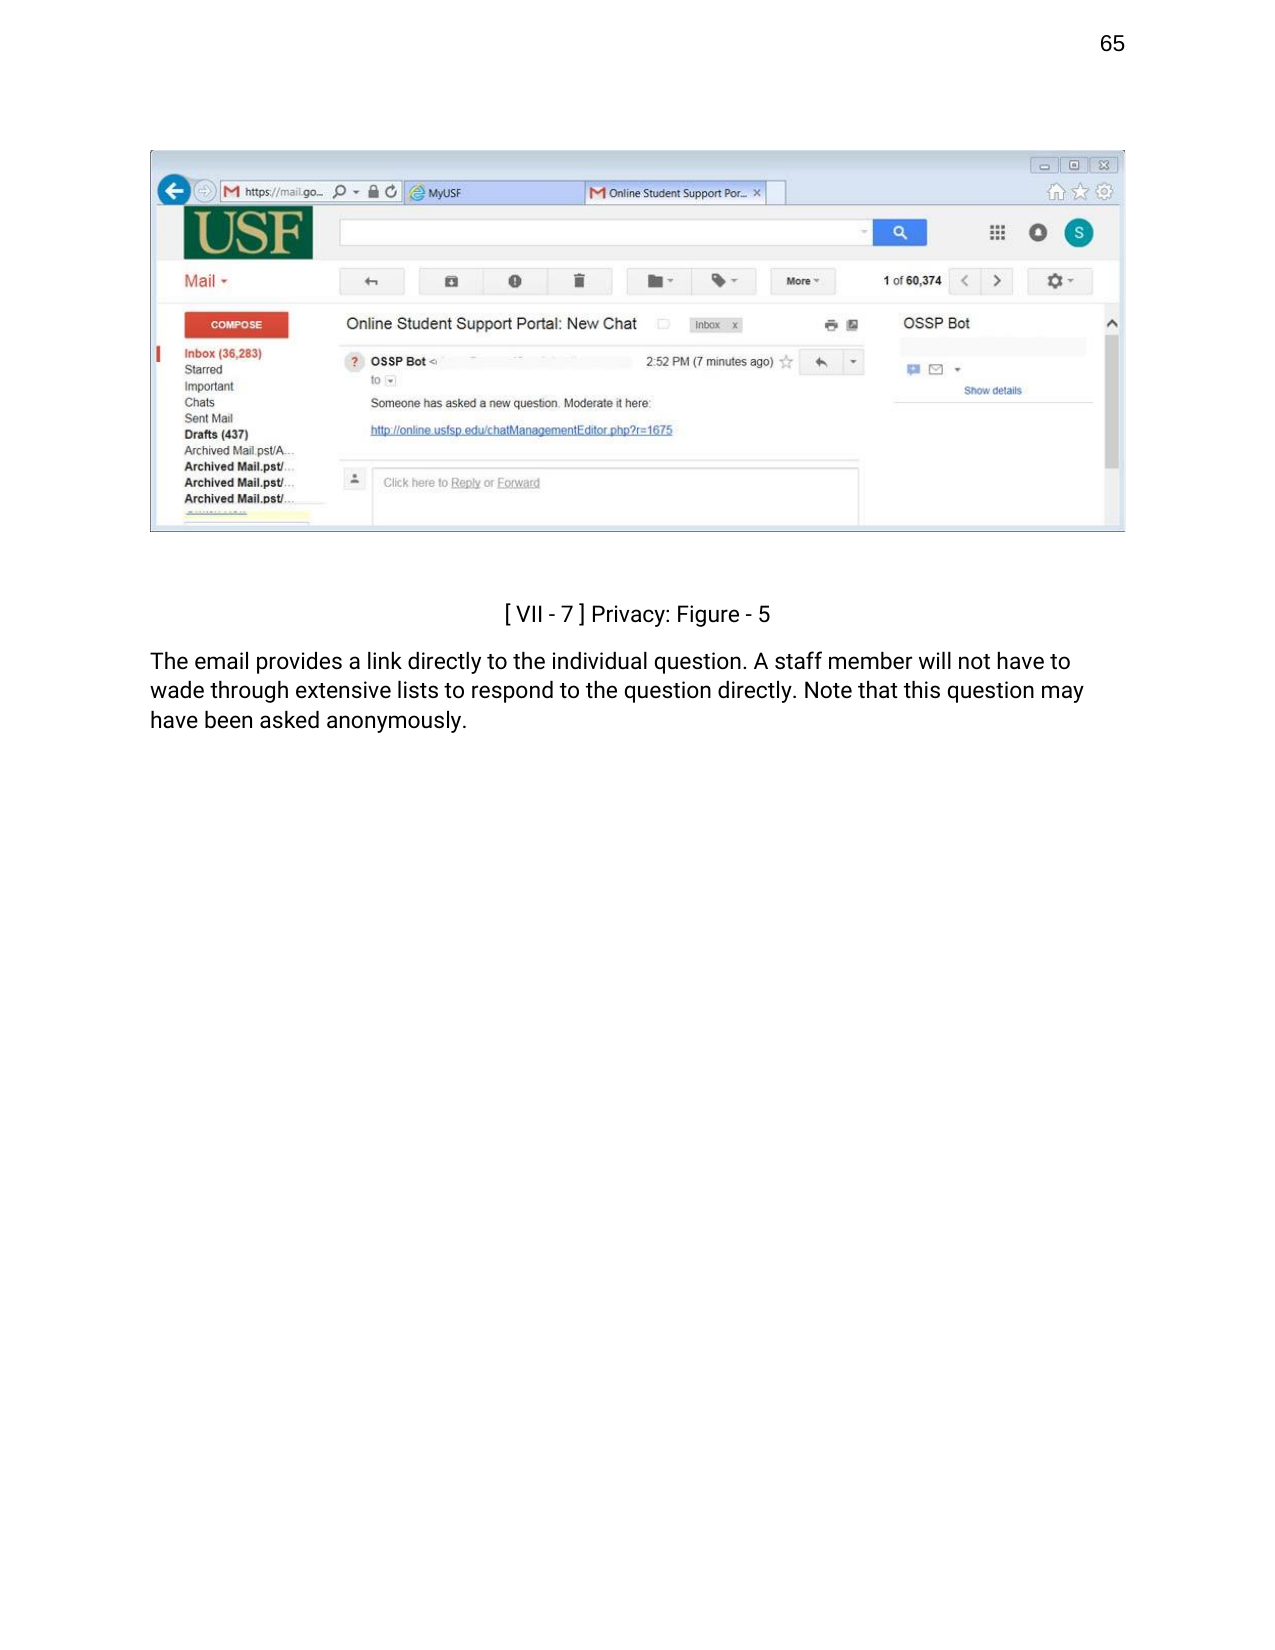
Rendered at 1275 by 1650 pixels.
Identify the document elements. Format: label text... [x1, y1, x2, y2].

subtitle [ VII - 7 ] Privacy: Figure - 5 [150, 602, 1125, 628]
subtitle The email provides a link directly to the individual question. A staff member will not have to wade through extensive lists to respond to the question directly. Note that this question may have been asked anonymously. [150, 648, 1125, 734]
picture [150, 150, 1125, 532]
